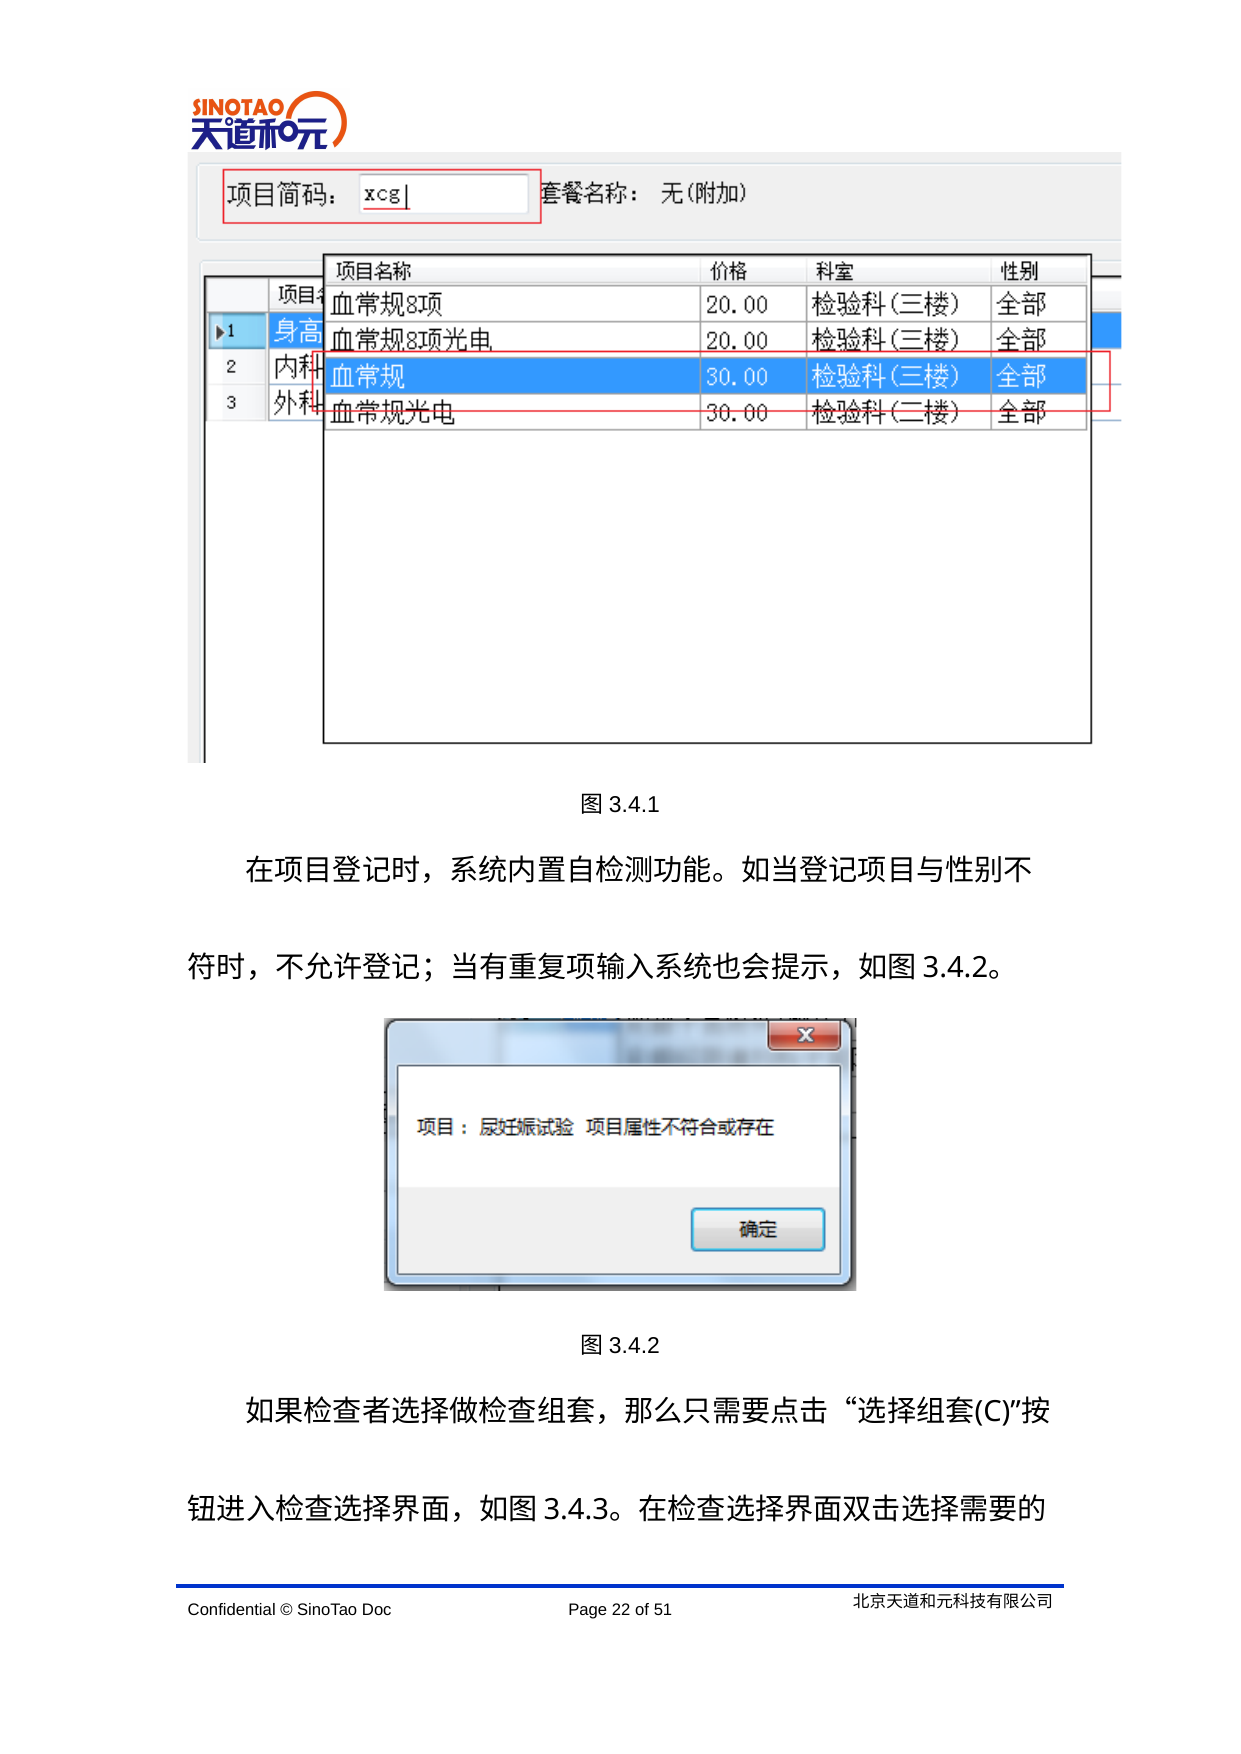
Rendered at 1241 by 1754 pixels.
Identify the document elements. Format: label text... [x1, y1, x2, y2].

text 在项目登记时，系统内置自检测功能。如当登记项目与性别不符时，不允许登记；当有重复项输入系统也会提示，如图3.4.2。 [187, 835, 1053, 998]
text 图 3.4.1 [187, 770, 1053, 835]
picture [383, 1018, 857, 1291]
picture [187, 88, 1122, 763]
text 图 3.4.2 [187, 1311, 1053, 1376]
text 如果检查者选择做检查组套，那么只需要点击“选择组套(C)”按钮进入检查选择界面，如图3.4.3。在检查选择界面双击选择需要的检查名称即可选择检查，填写到登记界面。如果检查较多，不方便查找，也可以支持组套名称简拼搜索功能。 [187, 1376, 1053, 1539]
